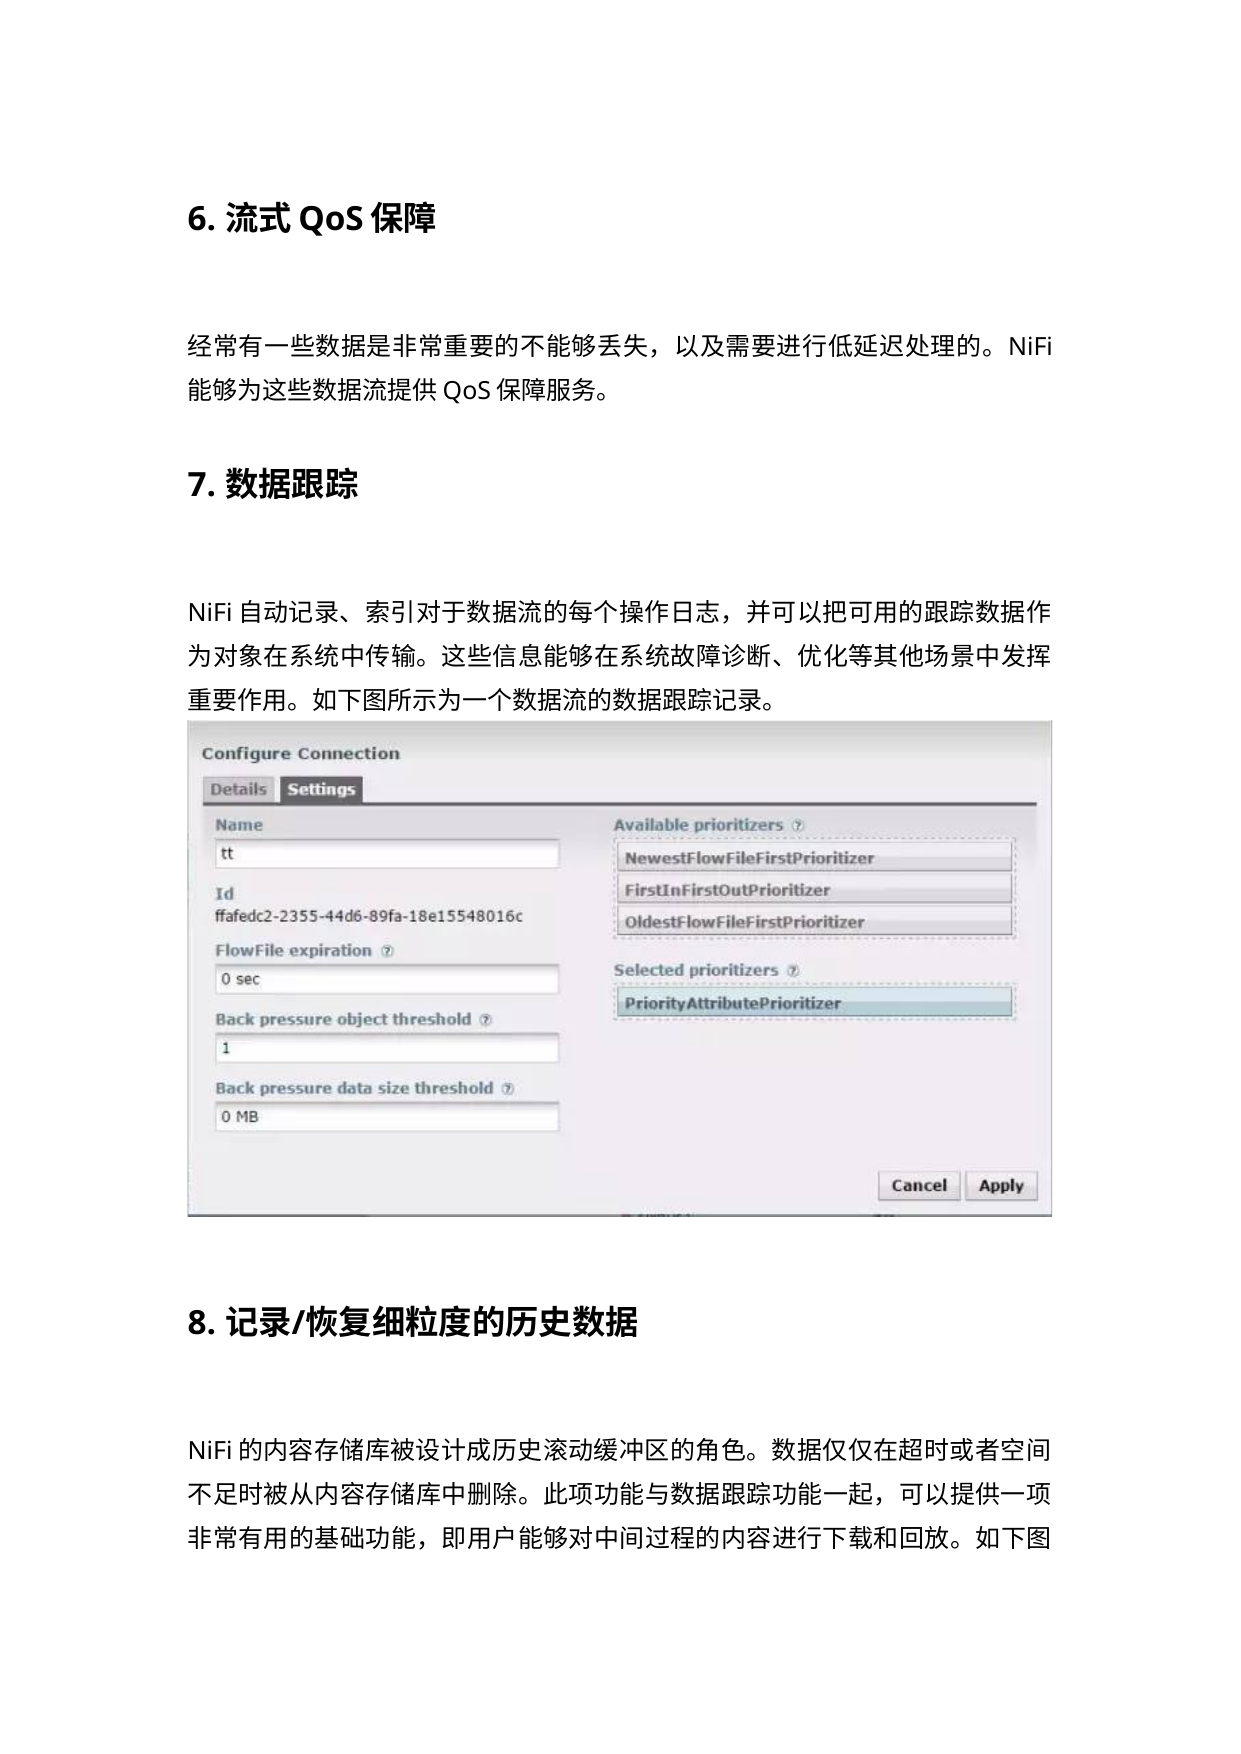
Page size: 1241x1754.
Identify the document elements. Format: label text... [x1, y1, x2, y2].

subtitle 6. 流式QoS保障 [187, 172, 1053, 260]
picture [187, 720, 1053, 1217]
subtitle 7. 数据跟踪 [187, 438, 1053, 526]
subtitle 8. 记录/恢复细粒度的历史数据 [187, 1276, 1053, 1364]
text 经常有一些数据是非常重要的不能够丢失，以及需要进行低延迟处理的。NiFi能够为这些数据流提供QoS保障服务。 [187, 322, 1053, 411]
text NiFi自动记录、索引对于数据流的每个操作日志，并可以把可用的跟踪数据作为对象在系统中传输。这些信息能够在系统故障诊断、优化等其他场景中发挥重要作用。如下图所示为一个数据流的数据跟踪记录。 [187, 588, 1053, 720]
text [187, 1427, 1053, 1559]
